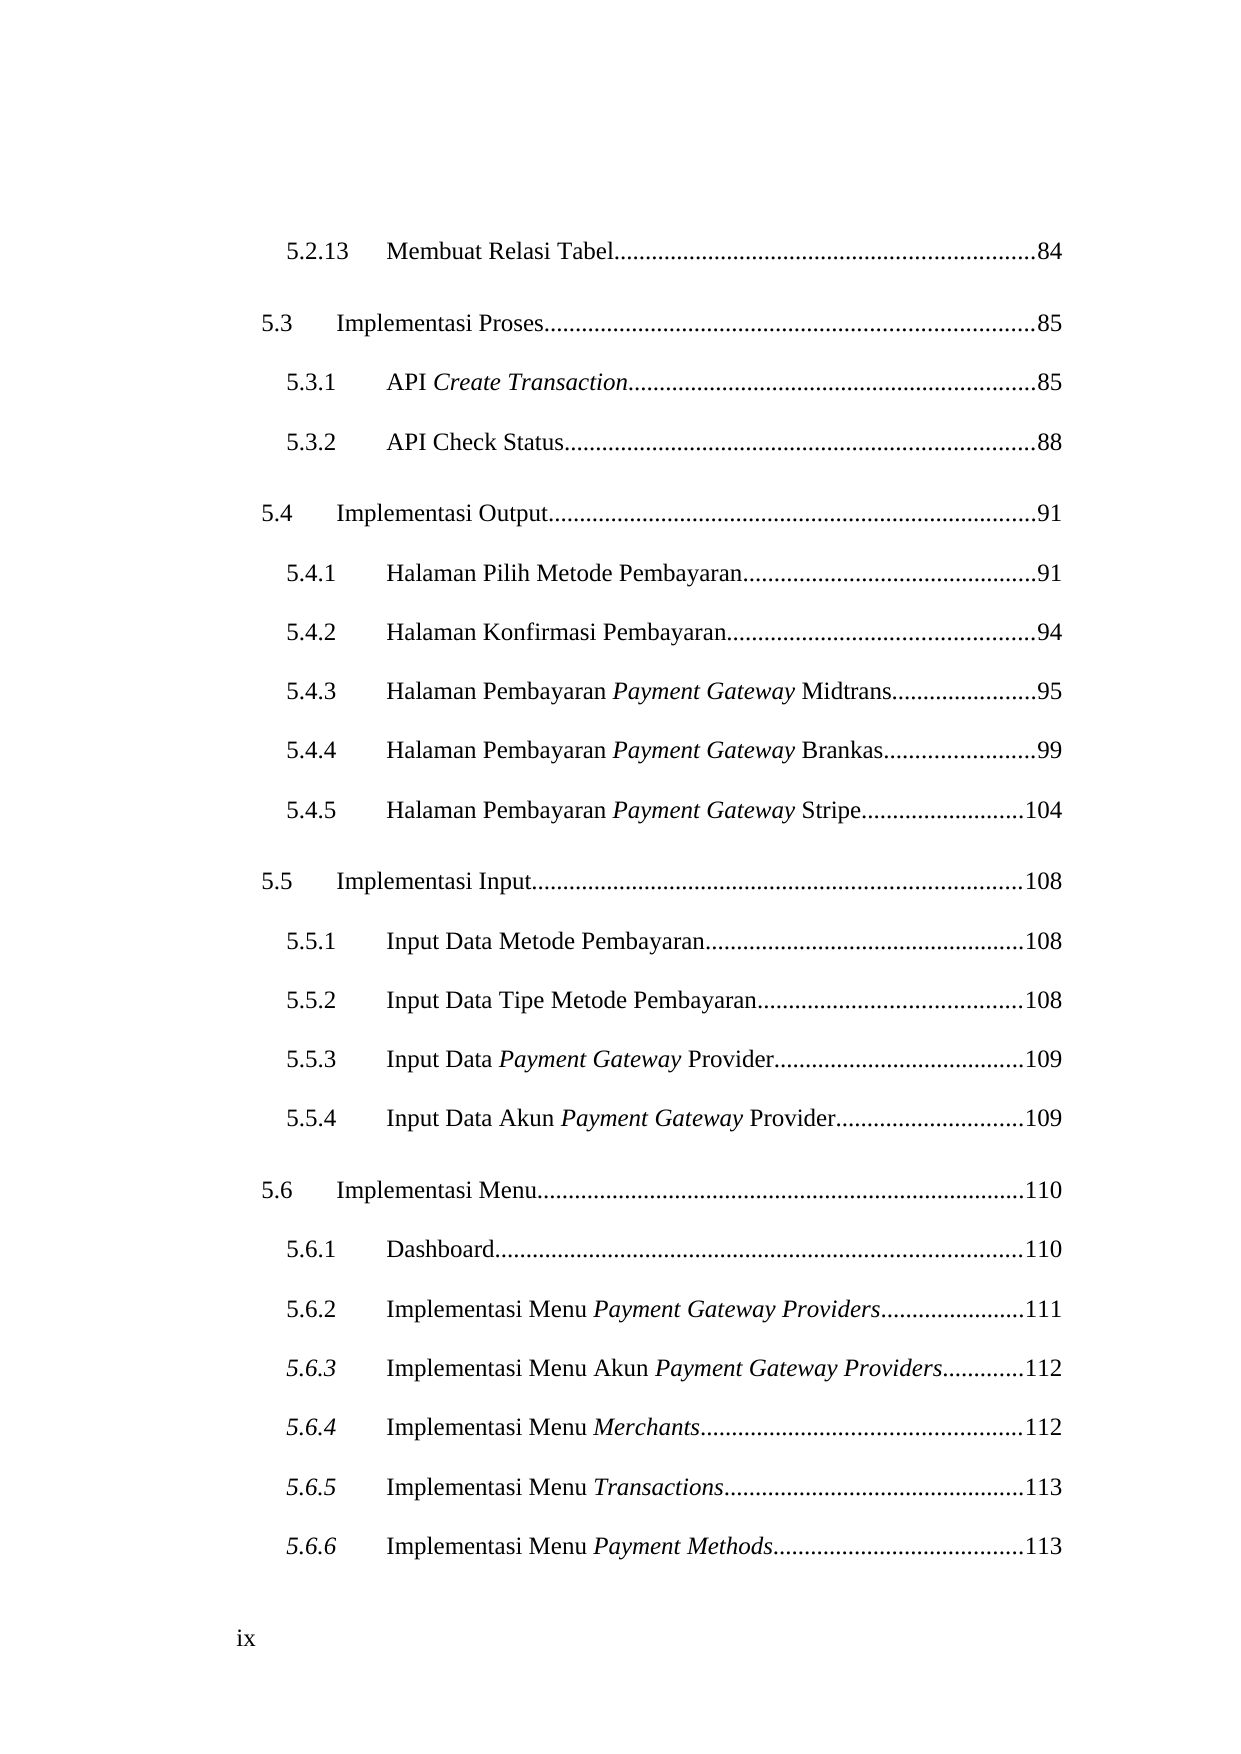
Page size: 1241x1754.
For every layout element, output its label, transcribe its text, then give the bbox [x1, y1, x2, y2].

text 5.3.2 API Check Status 88 [286, 427, 1063, 455]
text 5.6.6 Implementasi Menu Payment Methods 113 [286, 1531, 1063, 1560]
text 5.4 Implementasi Output 91 [261, 498, 1063, 527]
text 5.6.2 Implementasi Menu Payment Gateway Providers 111 [286, 1294, 1063, 1323]
text 5.4.5 Halaman Pembayaran Payment Gateway Stripe 104 [286, 795, 1063, 823]
text 5.6.4 Implementasi Menu Merchants 112 [286, 1412, 1063, 1441]
text 5.2.13 Membuat Relasi Tabel 84 [286, 236, 1063, 265]
text 5.4.3 Halaman Pembayaran Payment Gateway Midtrans 95 [286, 676, 1063, 705]
text 5.5.4 Input Data Akun Payment Gateway Provider 109 [286, 1103, 1063, 1132]
text 5.6.1 Dashboard 110 [286, 1234, 1063, 1263]
text 5.4.2 Halaman Konfirmasi Pembayaran 94 [286, 617, 1063, 646]
text 5.6 Implementasi Menu 110 [261, 1175, 1063, 1204]
text 5.6.3 Implementasi Menu Akun Payment Gateway Providers 112 [286, 1353, 1063, 1382]
text 5.6.5 Implementasi Menu Transactions 113 [286, 1472, 1063, 1500]
text 5.5.3 Input Data Payment Gateway Provider 109 [286, 1044, 1063, 1073]
text 5.5 Implementasi Input 108 [261, 866, 1063, 895]
text 5.3.1 API Create Transaction 85 [286, 367, 1063, 396]
text 5.5.2 Input Data Tipe Metode Pembayaran 108 [286, 985, 1063, 1014]
text 5.5.1 Input Data Metode Pembayaran 108 [286, 926, 1063, 954]
text 5.3 Implementasi Proses 85 [261, 308, 1063, 337]
text 5.4.1 Halaman Pilih Metode Pembayaran 91 [286, 558, 1063, 586]
text 5.4.4 Halaman Pembayaran Payment Gateway Brankas 99 [286, 735, 1063, 764]
